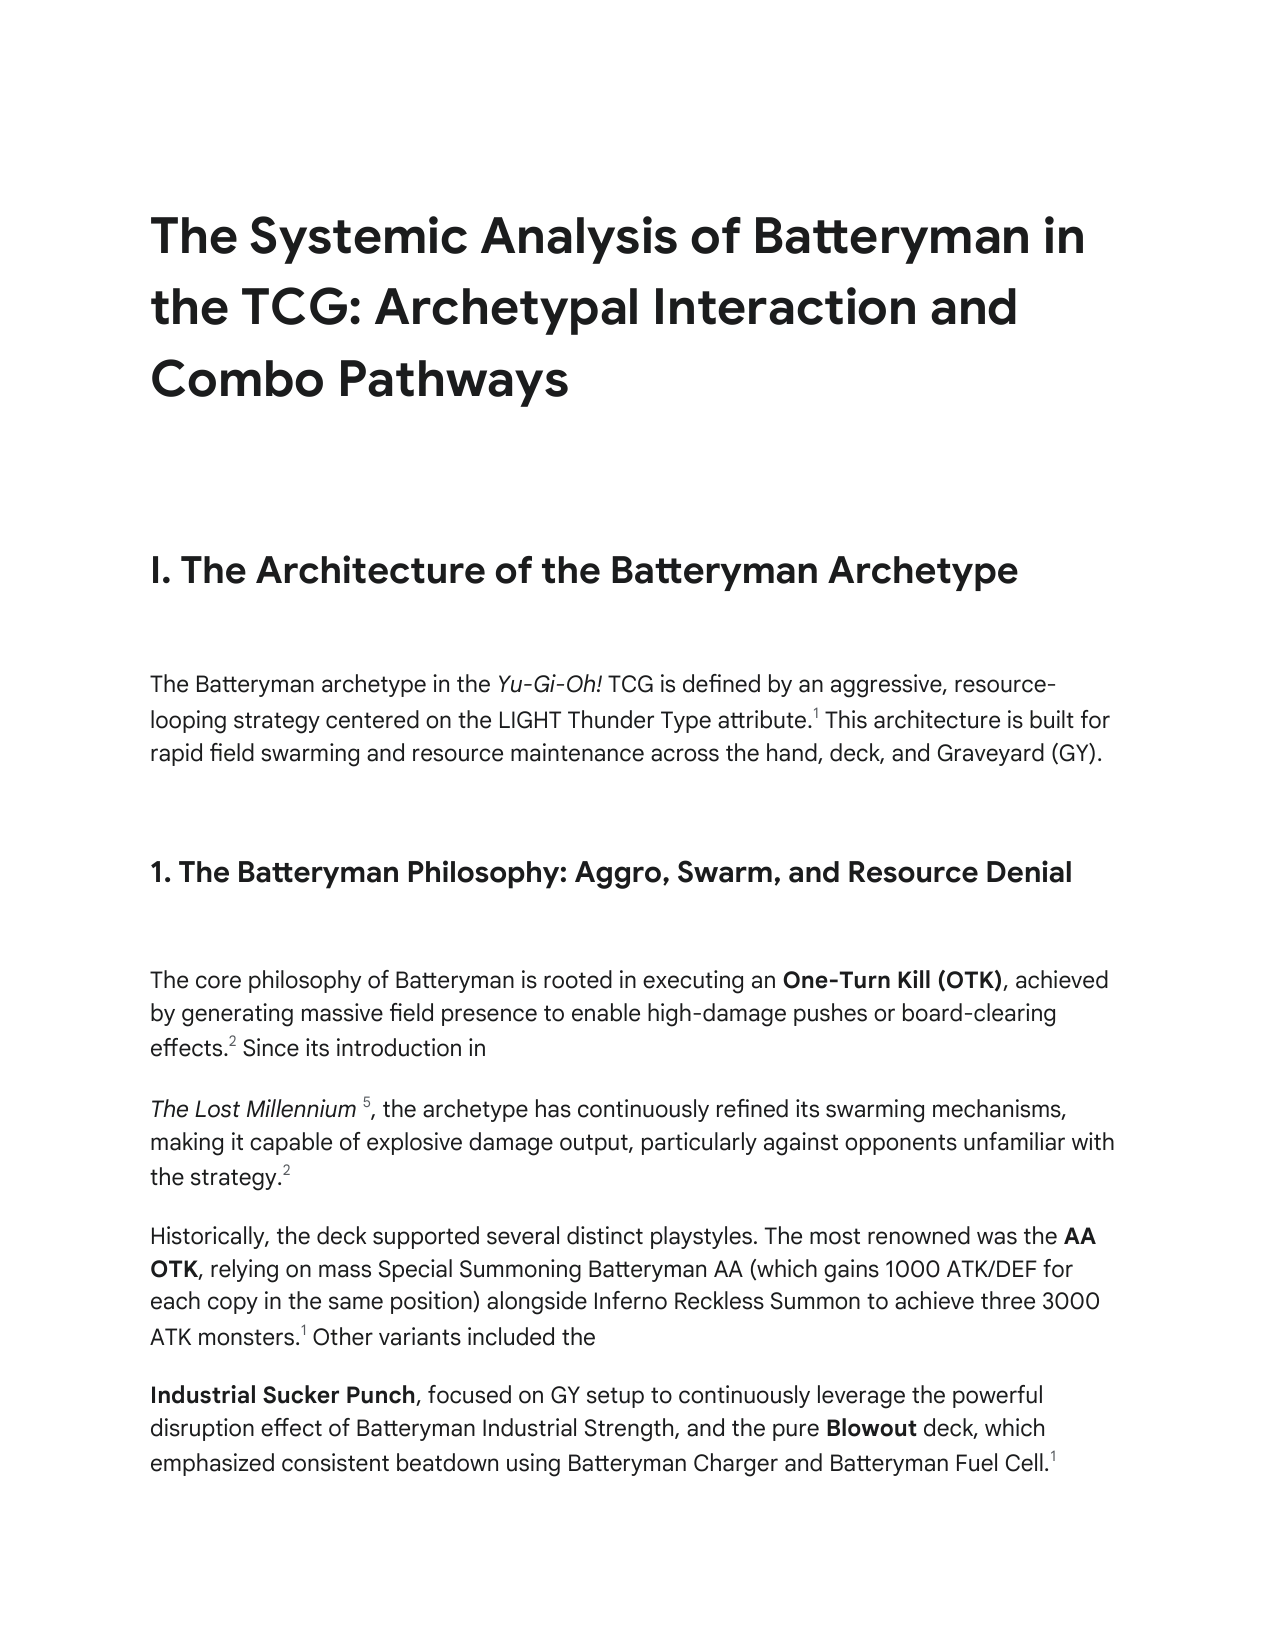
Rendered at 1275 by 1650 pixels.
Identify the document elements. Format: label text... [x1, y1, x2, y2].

subtitle The Systemic Analysis of Batteryman in the TCG: Archetypal Interaction and Combo Pathways [150, 205, 1125, 410]
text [150, 1381, 1125, 1479]
text The Lost Millennium 5, the archetype has continuously refined its swarming mechanisms, making it capable of explosive damage output, particularly against opponents unfamiliar with the strategy.2 [150, 1093, 1125, 1193]
text The core philosophy of Batteryman is rooted in executing an One-Turn Kill (OTK), achieved by generating massive field presence to enable high-damage pushes or board-clearing effects.2 Since its introduction in [150, 966, 1125, 1064]
text Historically, the deck supported several distinct playstyles. The most renowned was the AA OTK, relying on mass Special Summoning Batteryman AA (which gains 1000 ATK/DEF for each copy in the same position) alongside Inferno Reckless Summon to achieve three 3000 ATK monsters.1 Other variants included the [150, 1222, 1125, 1352]
text The Batteryman archetype in the Yu-Gi-Oh! TCG is defined by an aggressive, resource-looping strategy centered on the LIGHT Thunder Type attribute.1 This architecture is built for rapid field swarming and resource maintenance across the hand, deck, and Graveyard (GY). [150, 671, 1125, 768]
subtitle I. The Architecture of the Batteryman Archetype [150, 547, 1125, 594]
subtitle 1. The Batteryman Philosophy: Aggro, Swarm, and Resource Denial [150, 854, 1125, 891]
